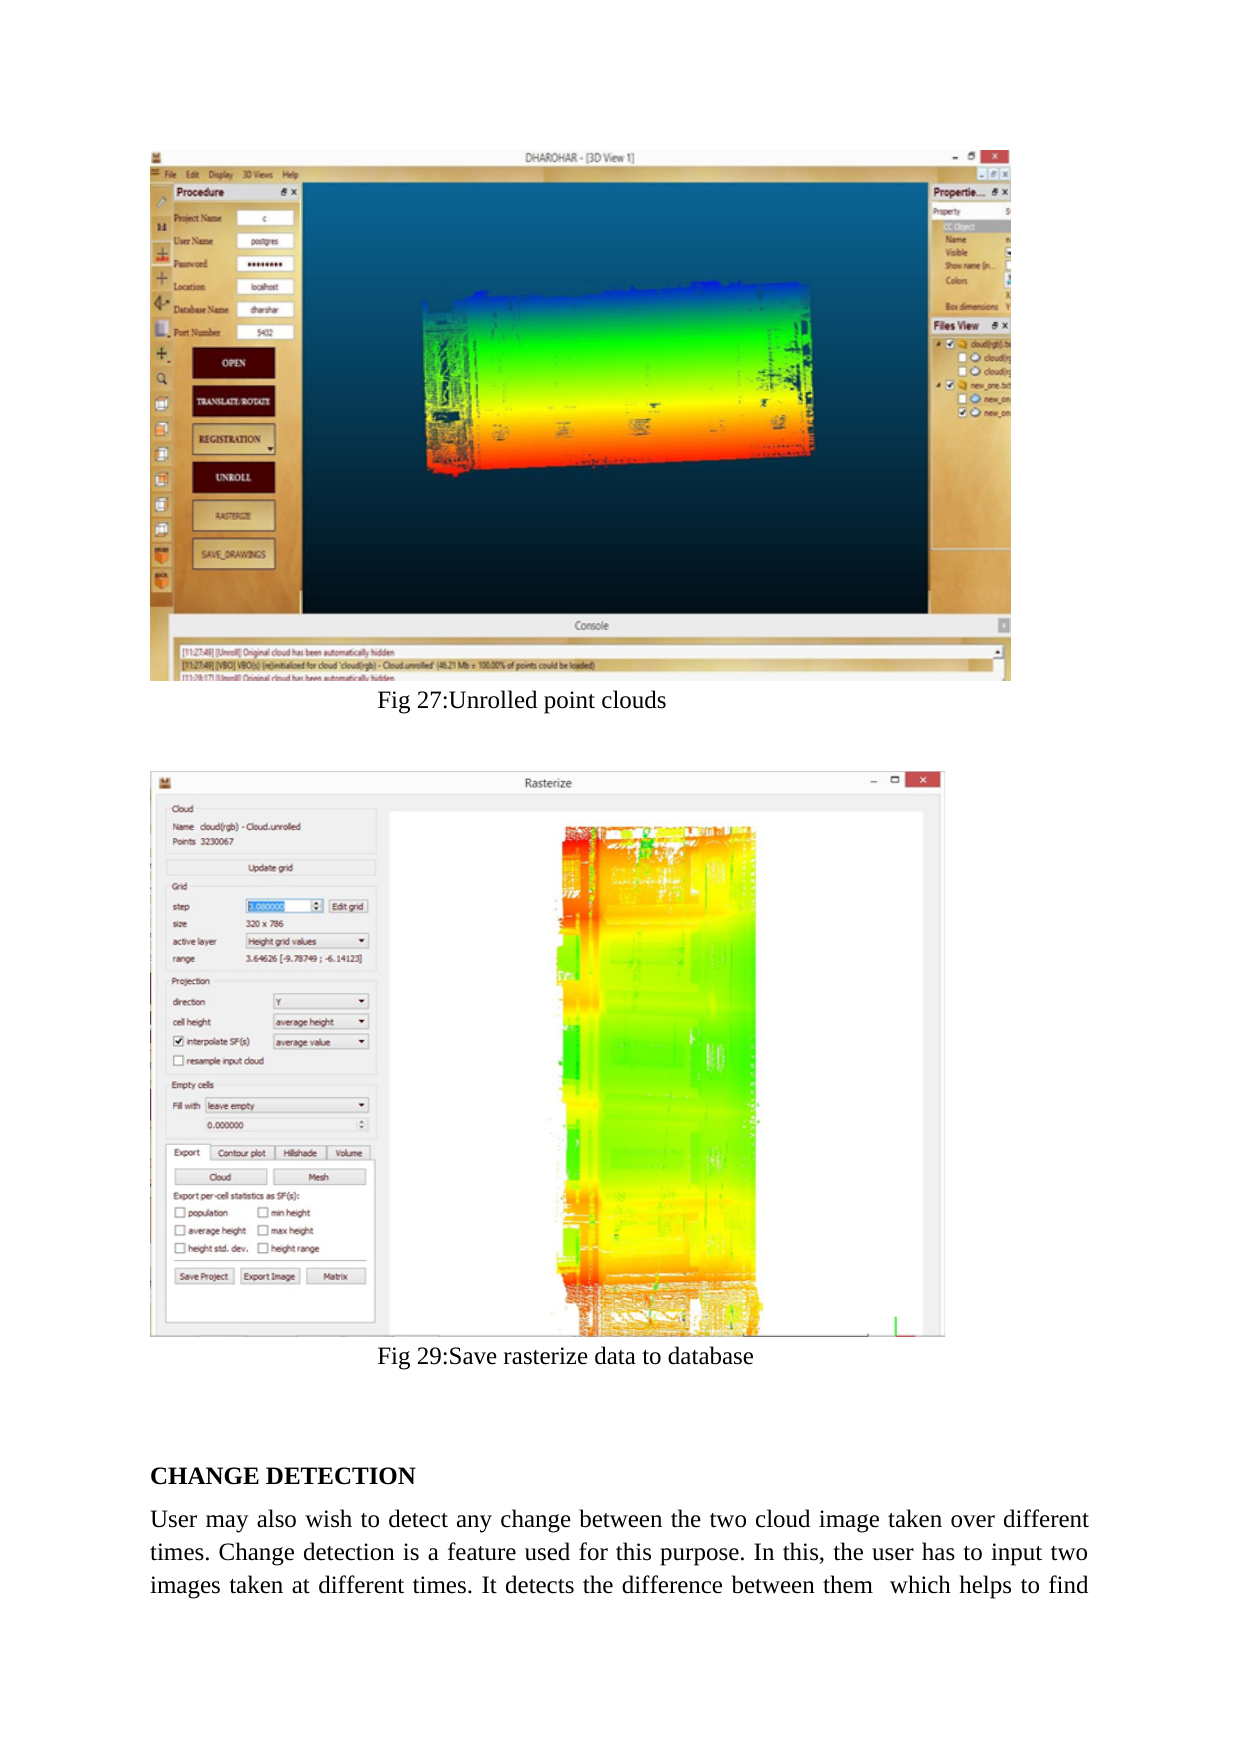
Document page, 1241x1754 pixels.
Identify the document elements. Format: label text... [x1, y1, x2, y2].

text CHANGE DETECTION [150, 1461, 1090, 1489]
picture [150, 771, 946, 1337]
text Fig 27:Unrolled point clouds [377, 685, 938, 713]
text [150, 1504, 1090, 1599]
text Fig 29:Save rasterize data to database [377, 1341, 938, 1369]
picture [150, 150, 1011, 681]
